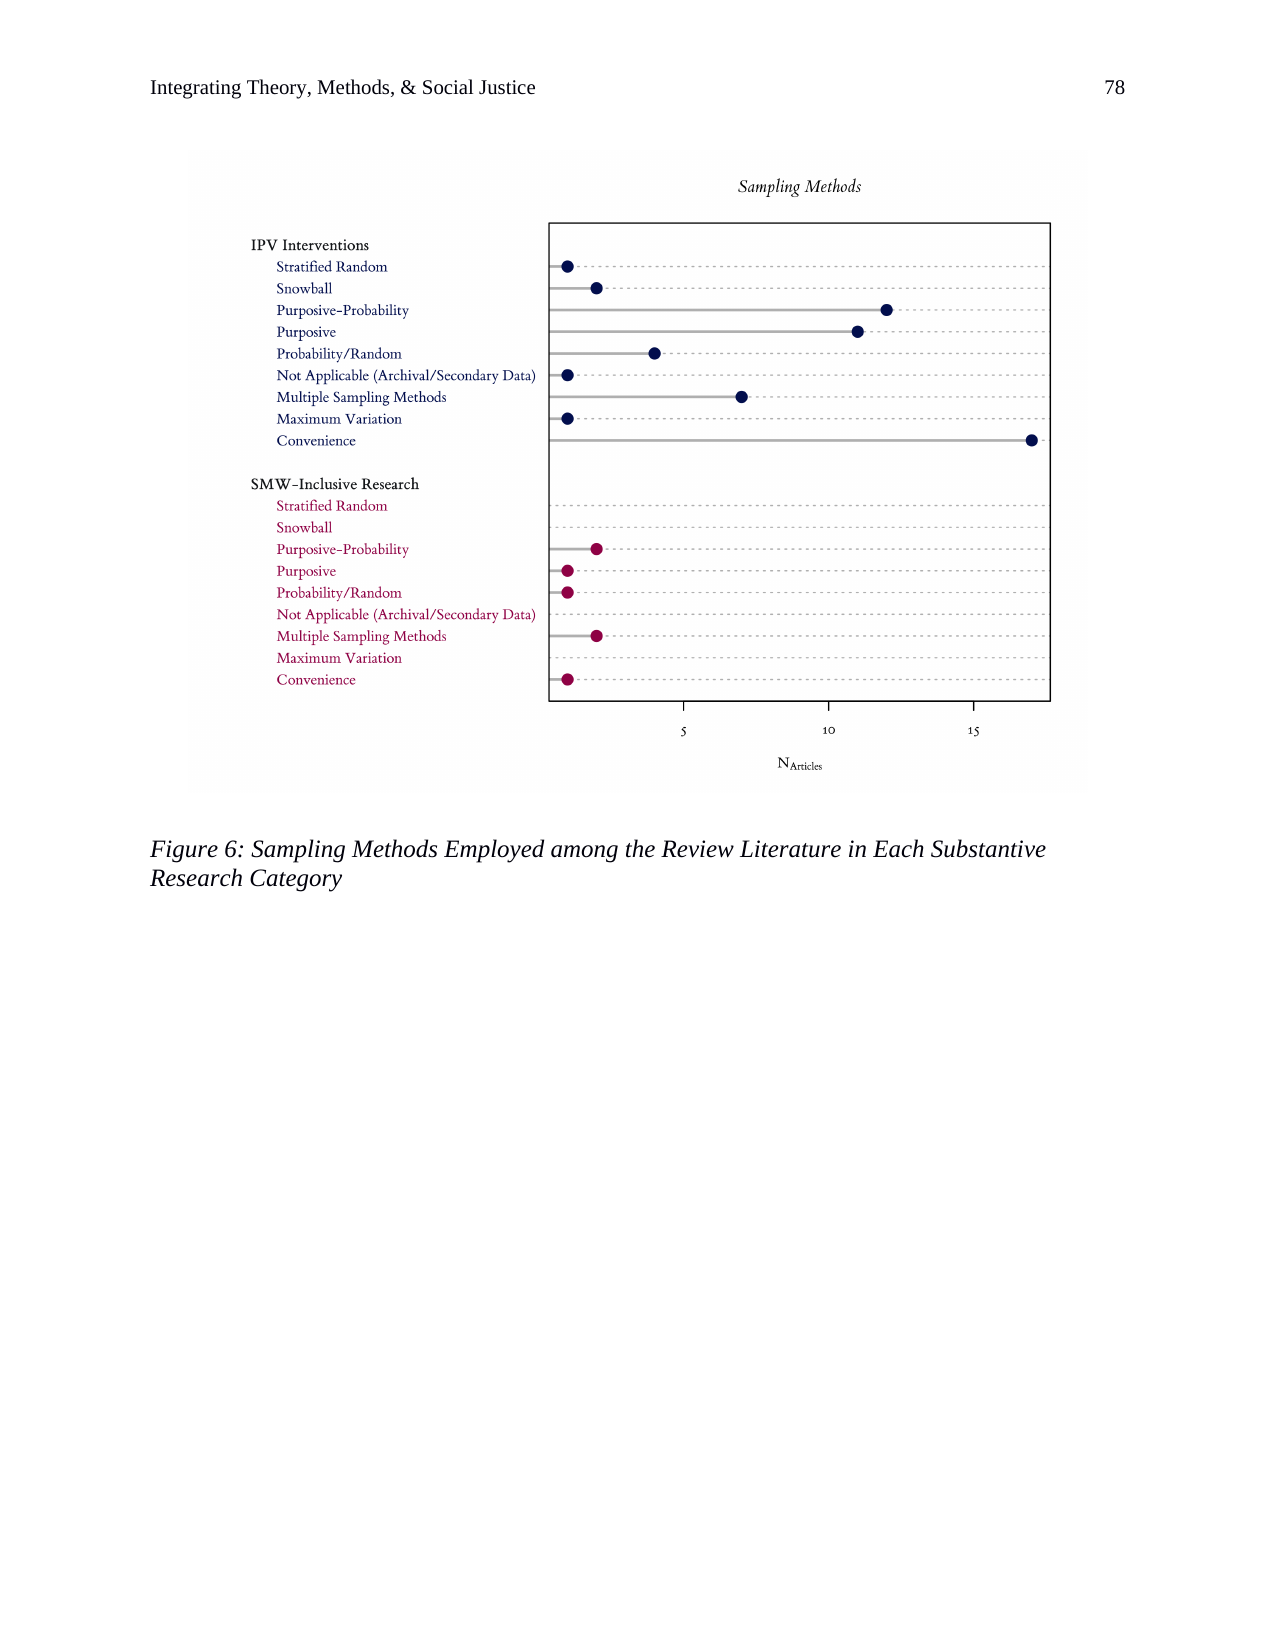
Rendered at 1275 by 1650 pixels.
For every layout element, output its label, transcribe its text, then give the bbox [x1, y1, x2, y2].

picture [187, 150, 1088, 793]
text Figure 6: Sampling Methods Employed among the Review Literature in Each Substantive Research Category [150, 834, 1125, 892]
